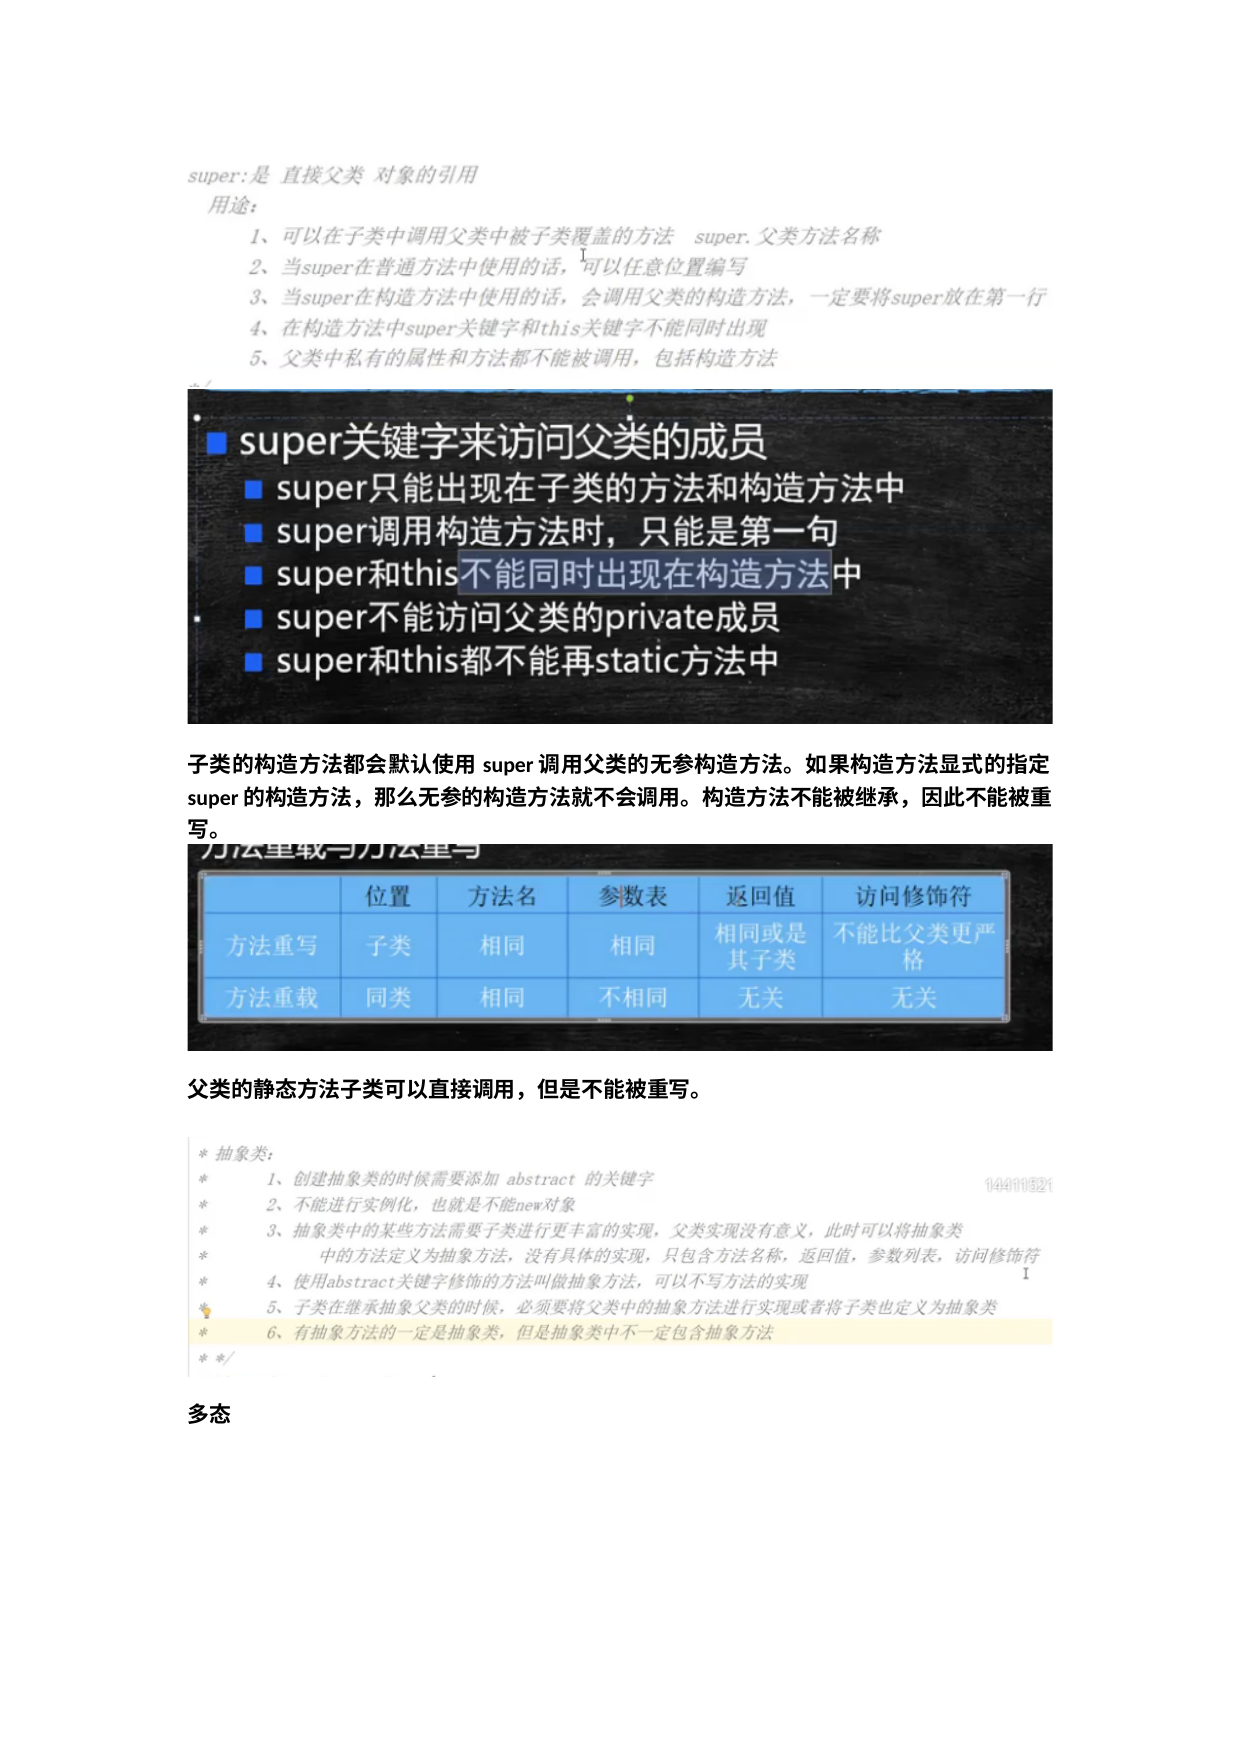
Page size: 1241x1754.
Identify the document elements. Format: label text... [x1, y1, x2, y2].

picture [187, 389, 1053, 724]
text 多态 [187, 1397, 1053, 1429]
picture [187, 162, 1053, 387]
picture [187, 1137, 1053, 1377]
text 父类的静态方法子类可以直接调用，但是不能被重写。 [187, 1072, 1053, 1104]
text 子类的构造方法都会默认使用super调用父类的无参构造方法。如果构造方法显式的指定super的构造方法，那么无参的构造方法就不会调用。构造方法不能被继承，因此不能被重写。 [187, 747, 1053, 844]
picture [187, 844, 1053, 1051]
